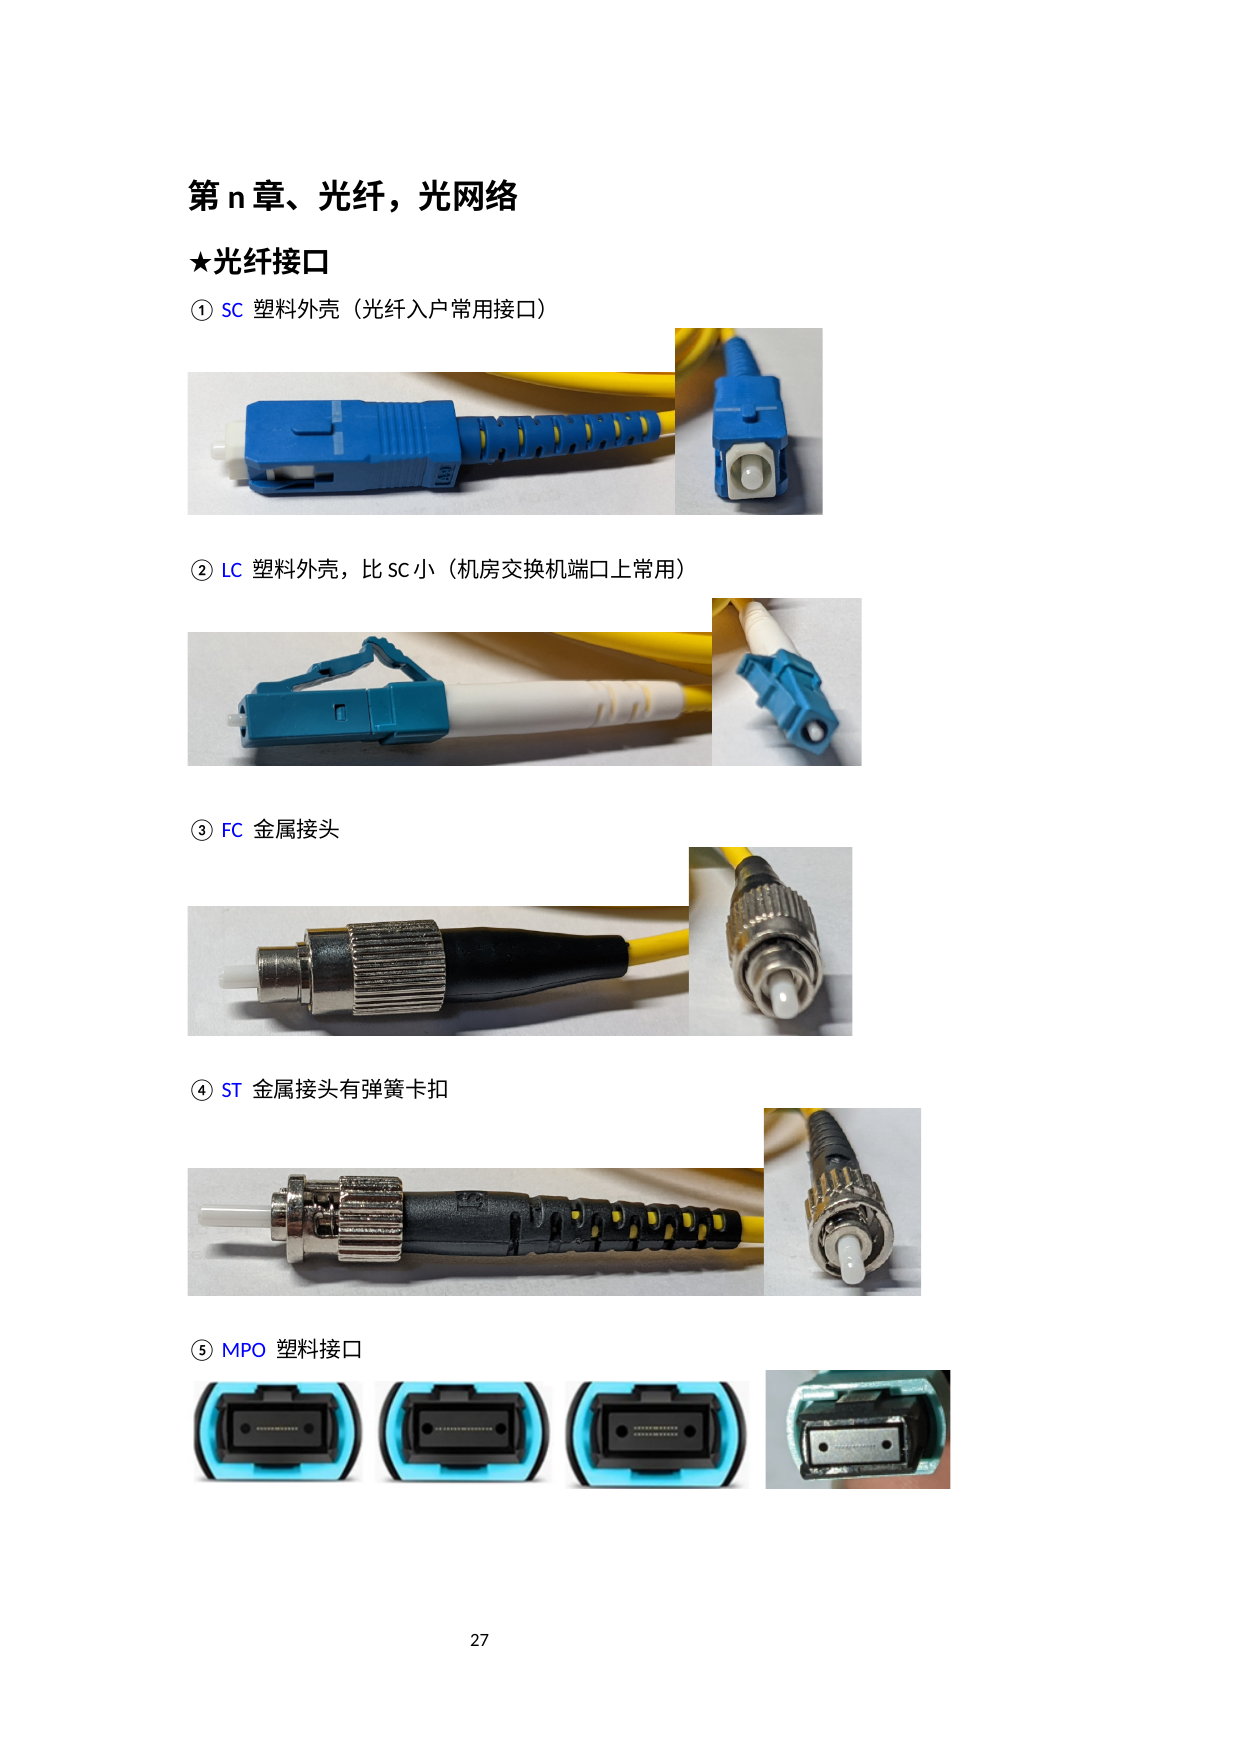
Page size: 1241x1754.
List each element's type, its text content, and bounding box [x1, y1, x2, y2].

text ④ ST 金属接头有弹簧卡扣 [187, 1072, 1053, 1104]
picture [187, 1381, 761, 1489]
text ③ FC 金属接头 [187, 812, 1053, 844]
picture [765, 1370, 951, 1489]
picture [187, 328, 823, 515]
text ① SC 塑料外壳（光纤入户常用接口） [187, 292, 1053, 324]
text ★光纤接口 [187, 227, 1053, 292]
picture [187, 1108, 922, 1296]
picture [187, 847, 853, 1036]
text ② LC 塑料外壳，比SC小（机房交换机端口上常用） [187, 552, 1053, 584]
picture [187, 598, 862, 766]
text 第n章、光纤，光网络 [187, 162, 1053, 227]
text ⑤ MPO 塑料接口 [187, 1332, 1053, 1364]
